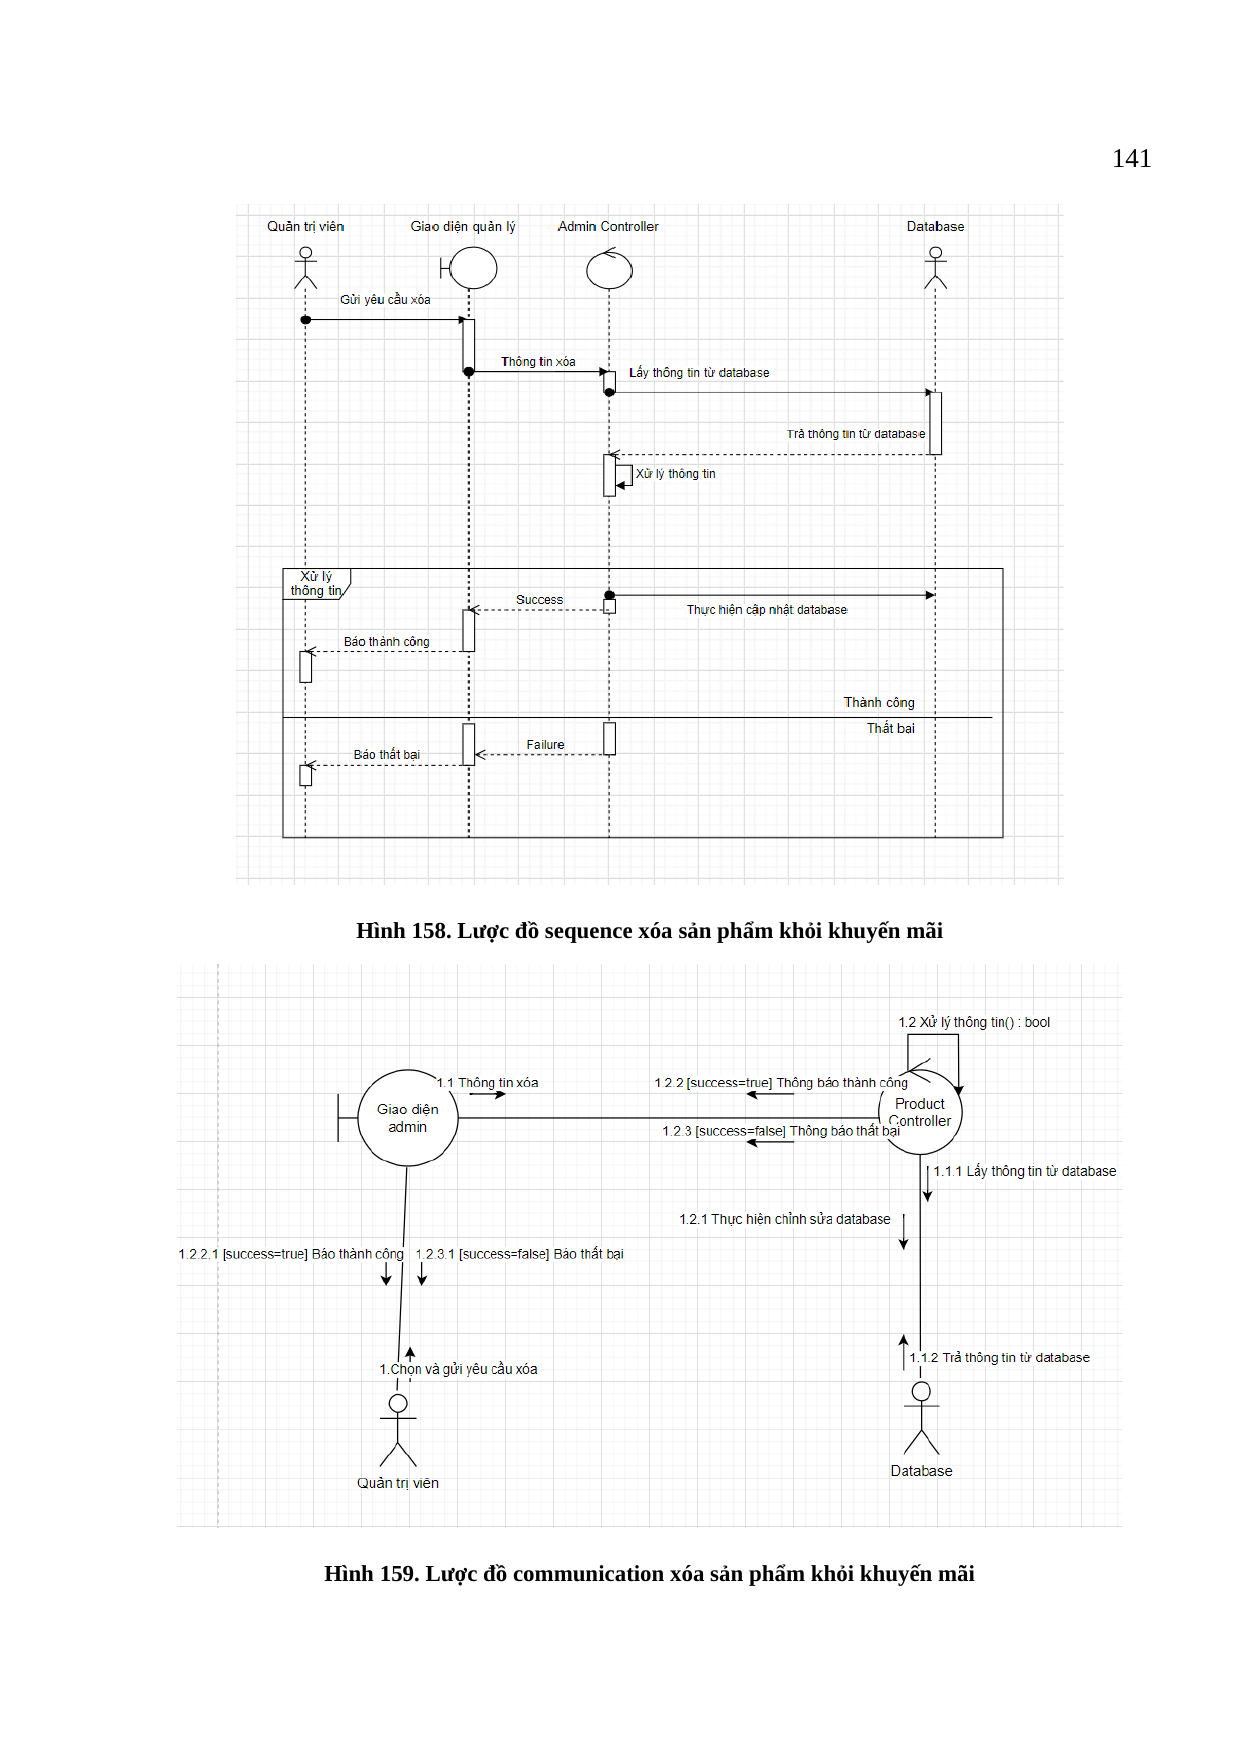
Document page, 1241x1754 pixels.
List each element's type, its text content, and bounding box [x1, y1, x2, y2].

text Hình 158. Lược đồ sequence xóa sản phẩm khỏi khuyến mãi [177, 917, 1122, 943]
text Hình 159. Lược đồ communication xóa sản phẩm khỏi khuyến mãi [177, 1559, 1122, 1586]
picture [235, 204, 1064, 885]
picture [177, 964, 1123, 1528]
